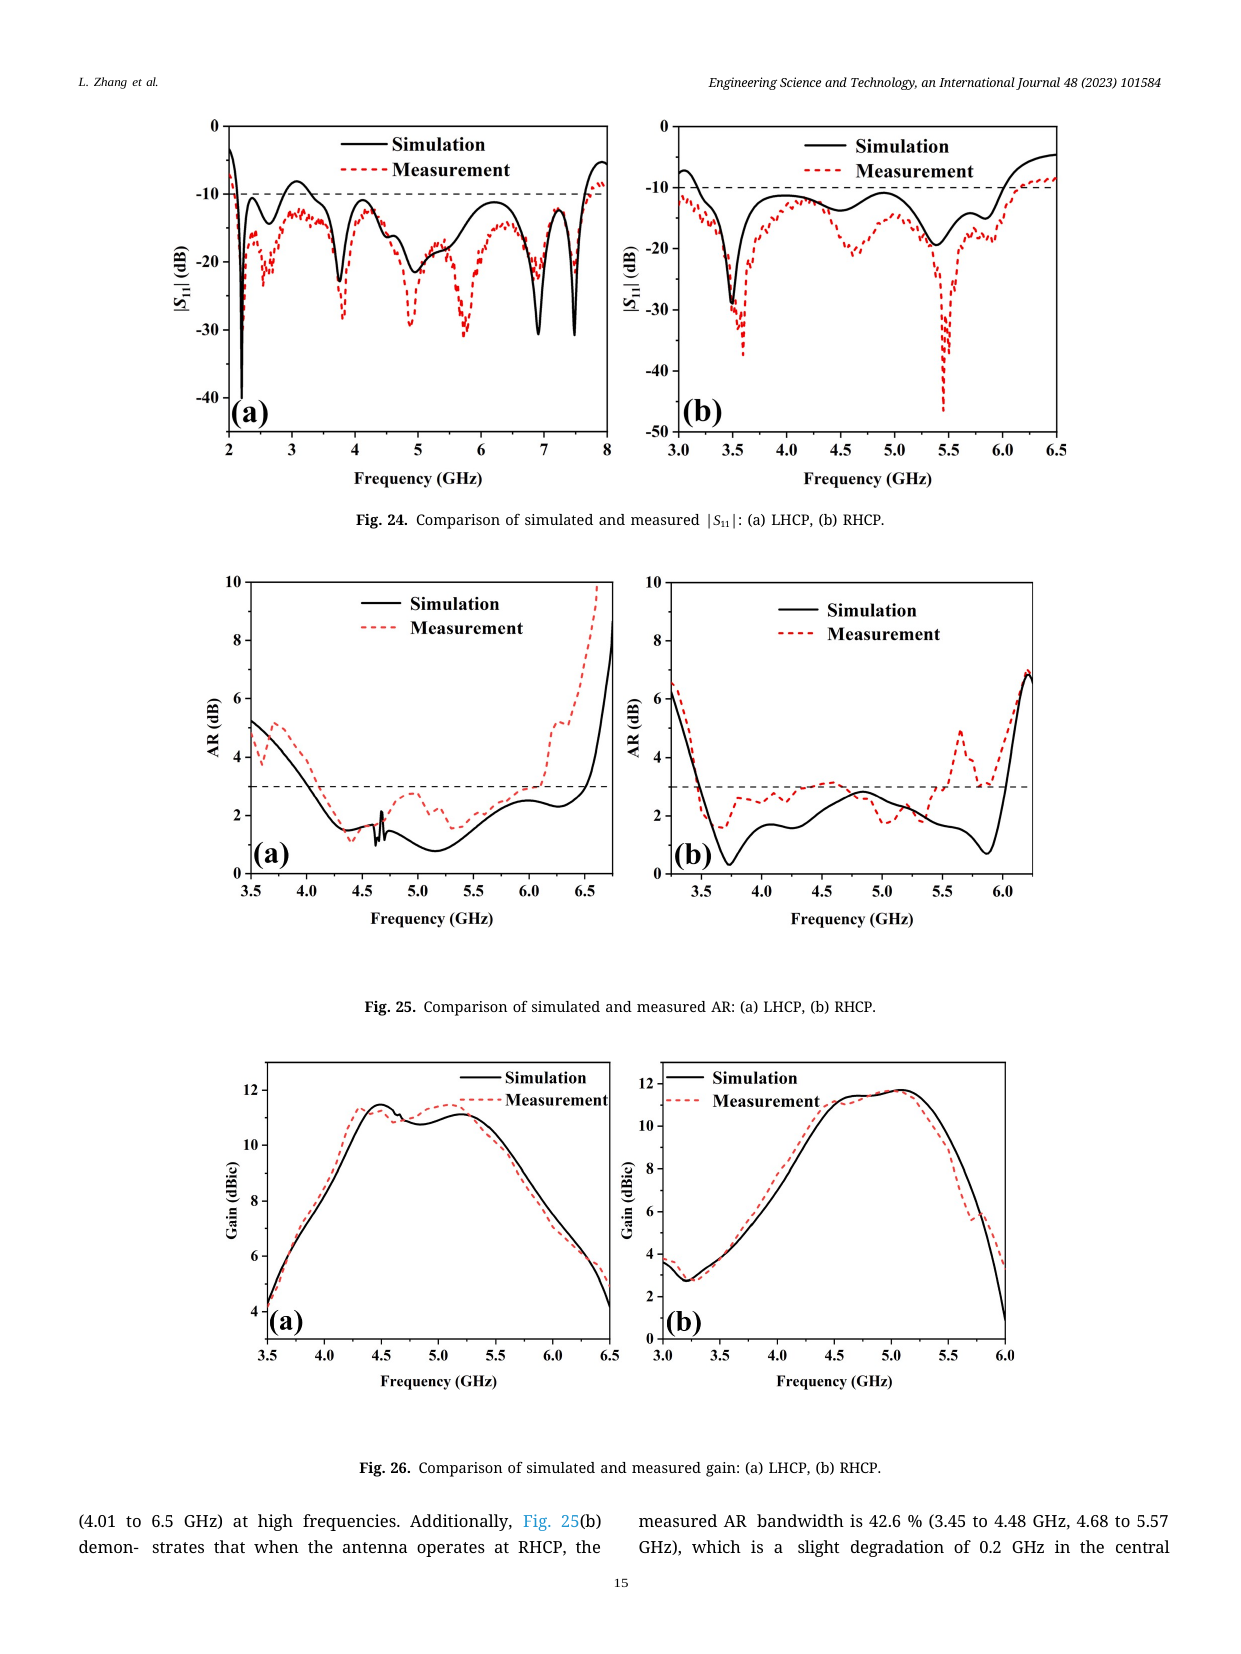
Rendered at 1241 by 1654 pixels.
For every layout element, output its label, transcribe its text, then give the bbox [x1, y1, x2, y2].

text Fig. 24. Comparison of simulated and measured |S11|: (a) LHCP, (b) RHCP. [67, 510, 1173, 530]
text Fig. 25. Comparison of simulated and measured AR: (a) LHCP, (b) RHCP. [67, 997, 1173, 1017]
picture [206, 575, 1034, 928]
picture [225, 1061, 1015, 1390]
picture [173, 119, 1067, 488]
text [78, 1509, 601, 1558]
text Fig. 26. Comparison of simulated and measured gain: (a) LHCP, (b) RHCP. [67, 1458, 1173, 1478]
